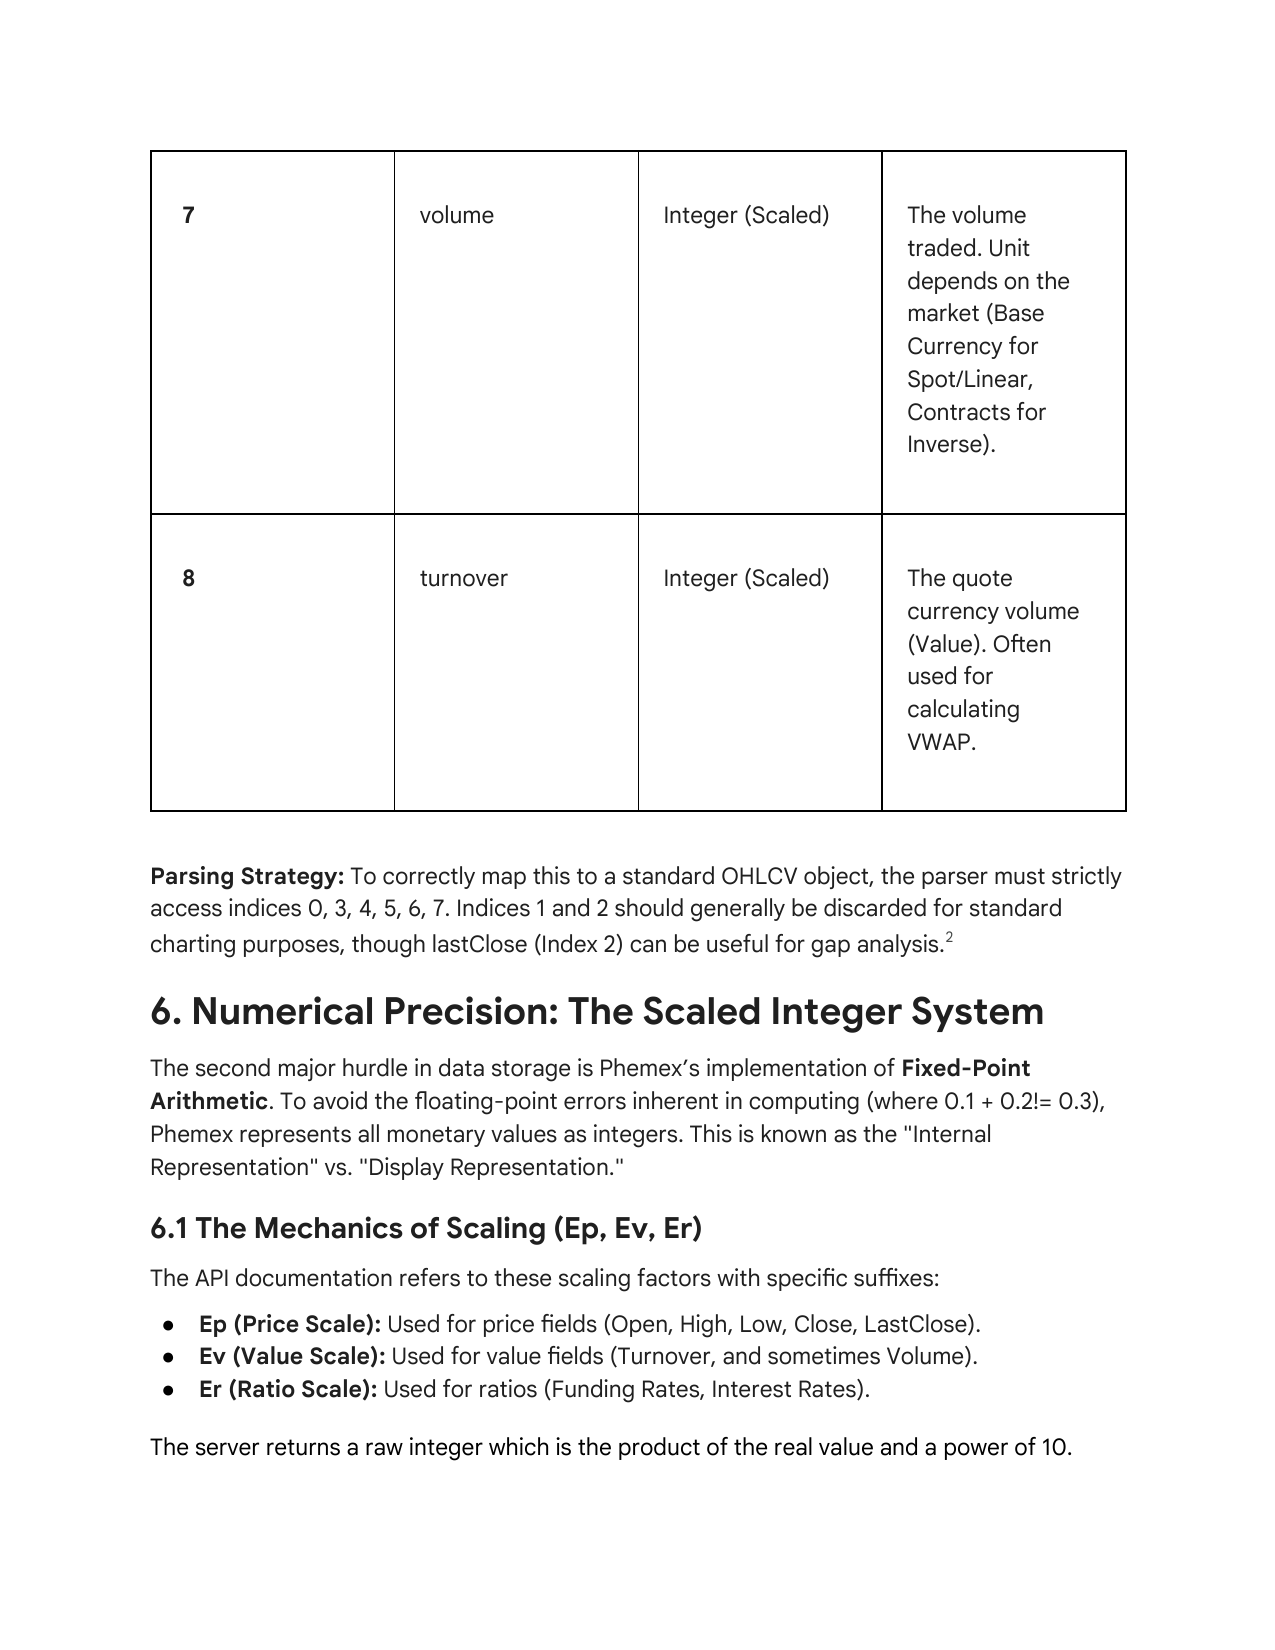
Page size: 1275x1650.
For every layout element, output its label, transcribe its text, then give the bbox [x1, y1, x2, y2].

text The second major hurdle in data storage is Phemex’s implementation of Fixed-Point Arithmetic. To avoid the floating-point errors inherent in computing (where 0.1 + 0.2!= 0.3), Phemex represents all monetary values as integers. This is known as the "Internal Representation" vs. "Display Representation." [150, 1054, 1125, 1181]
subtitle 6.1 The Mechanics of Scaling (Ep, Ev, Er) [150, 1210, 1125, 1247]
table_cell Integer (Scaled) [639, 152, 881, 513]
table_cell turnover [395, 515, 638, 810]
text Parsing Strategy: To correctly map this to a standard OHLCV object, the parser must strictly access indices 0, 3, 4, 5, 6, 7. Indices 1 and 2 should generally be discarded for standard charting purposes, though lastClose (Index 2) can be useful for gap analysis.2 [150, 862, 1125, 959]
text The server returns a raw integer which is the product of the real value and a power of 10. [150, 1433, 1125, 1462]
table_cell 8 [152, 515, 394, 810]
table_cell The volume traded. Unit depends on the market (Base Currency for Spot/Linear, Contracts for Inverse). [883, 152, 1125, 513]
list Ev (Value Scale): Used for value fields (Turnover, and sometimes Volume). [161, 1342, 1125, 1371]
table_cell 7 [152, 152, 394, 513]
table_cell Integer (Scaled) [639, 515, 881, 810]
list Ep (Price Scale): Used for price fields (Open, High, Low, Close, LastClose). [161, 1310, 1125, 1338]
list Er (Ratio Scale): Used for ratios (Funding Rates, Interest Rates). [161, 1375, 1125, 1404]
table_cell The quote currency volume (Value). Often used for calculating VWAP. [883, 515, 1125, 810]
text The API documentation refers to these scaling factors with specific suffixes: [150, 1264, 1125, 1293]
table_cell volume [395, 152, 638, 513]
subtitle 6. Numerical Precision: The Scaled Integer System [150, 988, 1125, 1036]
